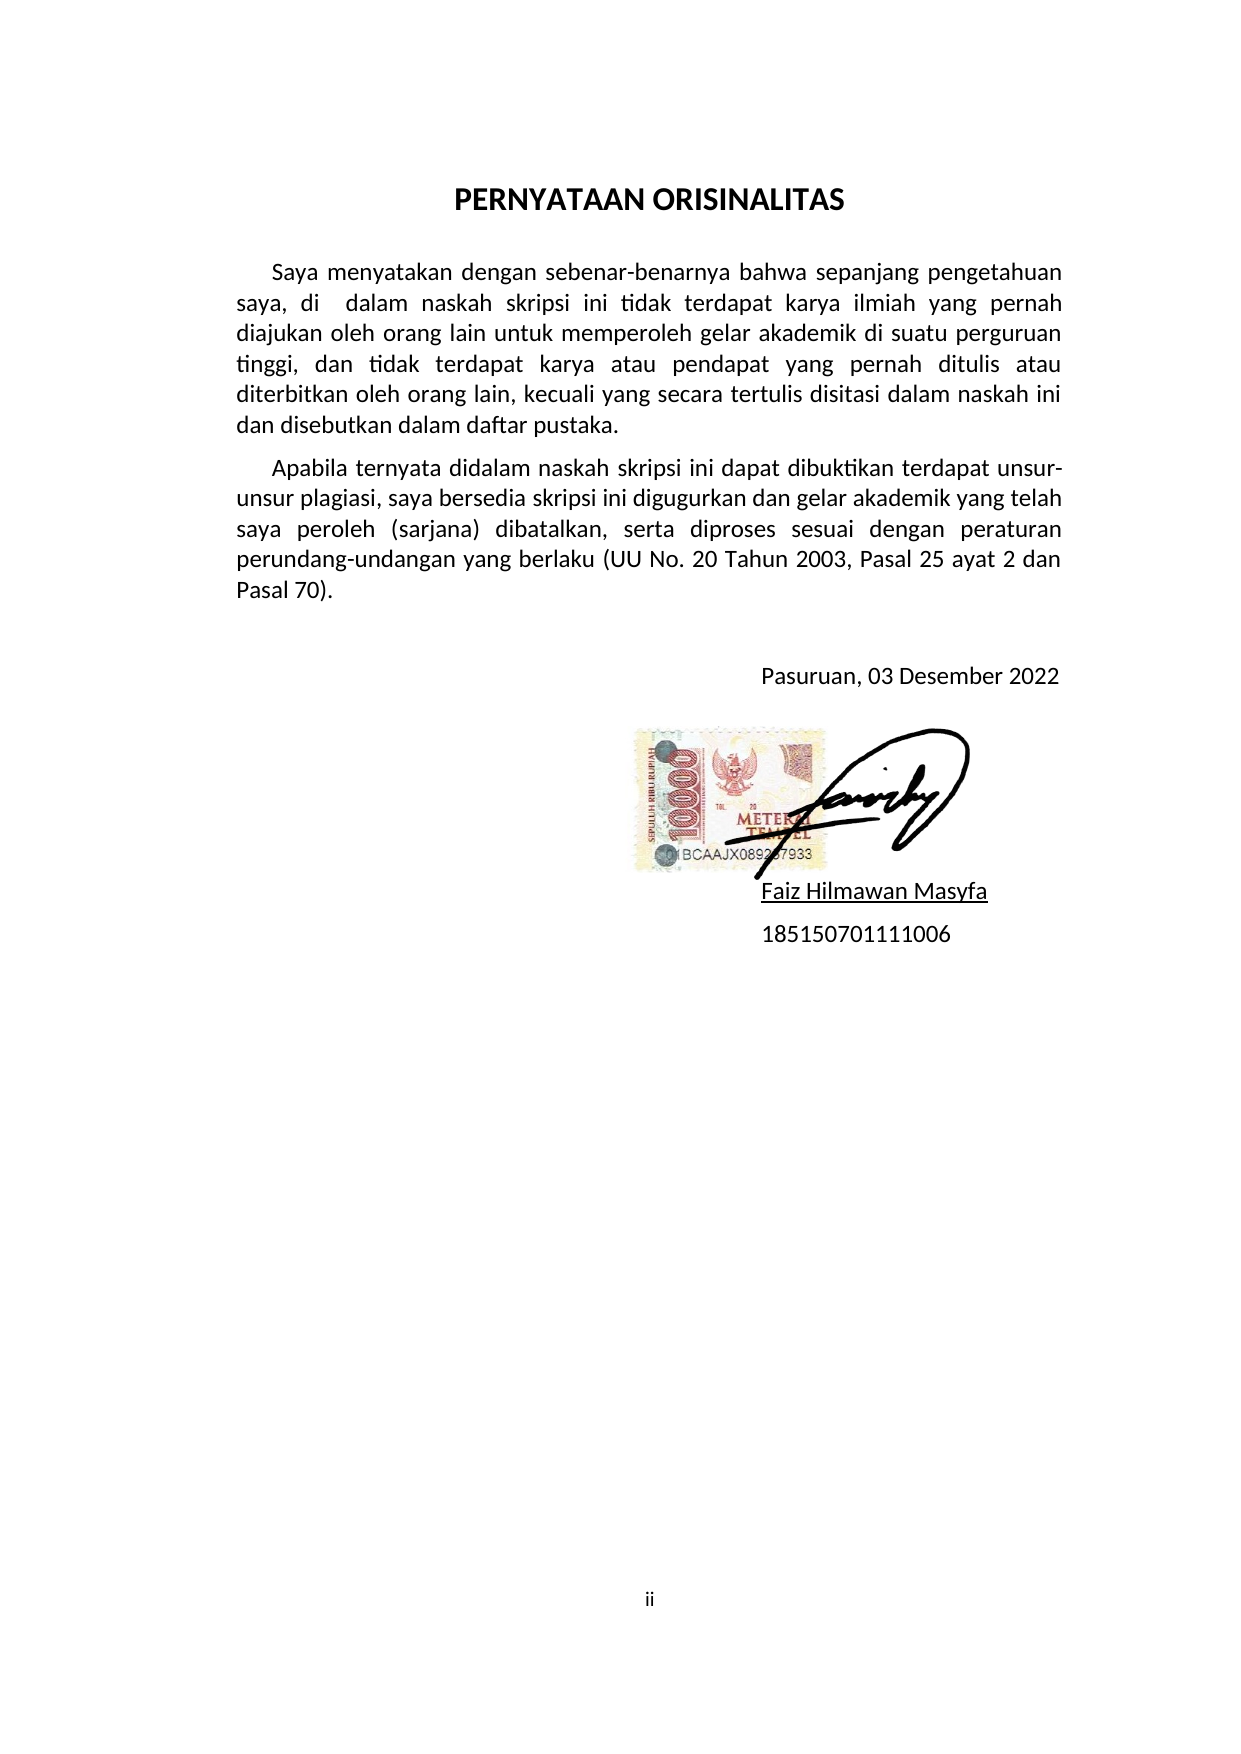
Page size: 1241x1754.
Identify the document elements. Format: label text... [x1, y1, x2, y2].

picture [625, 704, 1011, 895]
subtitle PERNYATAAN ORISINALITAS [236, 178, 1063, 219]
text 185150701111006 [686, 918, 1063, 949]
text Apabila ternyata didalam naskah skripsi ini dapat dibuktikan terdapat unsur-unsur plagiasi, saya bersedia skripsi ini digugurkan dan gelar akademik yang telah saya peroleh (sarjana) dibatalkan, serta diproses sesuai dengan peraturan perundang-undangan yang berlaku (UU No. 20 Tahun 2003, Pasal 25 ayat 2 dan Pasal 70). [236, 452, 1063, 604]
text Saya menyatakan dengan sebenar-benarnya bahwa sepanjang pengetahuan saya, di dalam naskah skripsi ini tidak terdapat karya ilmiah yang pernah diajukan oleh orang lain untuk memperoleh gelar akademik di suatu perguruan tinggi, dan tidak terdapat karya atau pendapat yang pernah ditulis atau diterbitkan oleh orang lain, kecuali yang secara tertulis disitasi dalam naskah ini dan disebutkan dalam daftar pustaka. [236, 256, 1063, 439]
text Pasuruan, 03 Desember 2022 [686, 660, 1063, 691]
text Faiz Hilmawan Masyfa [686, 875, 1063, 906]
